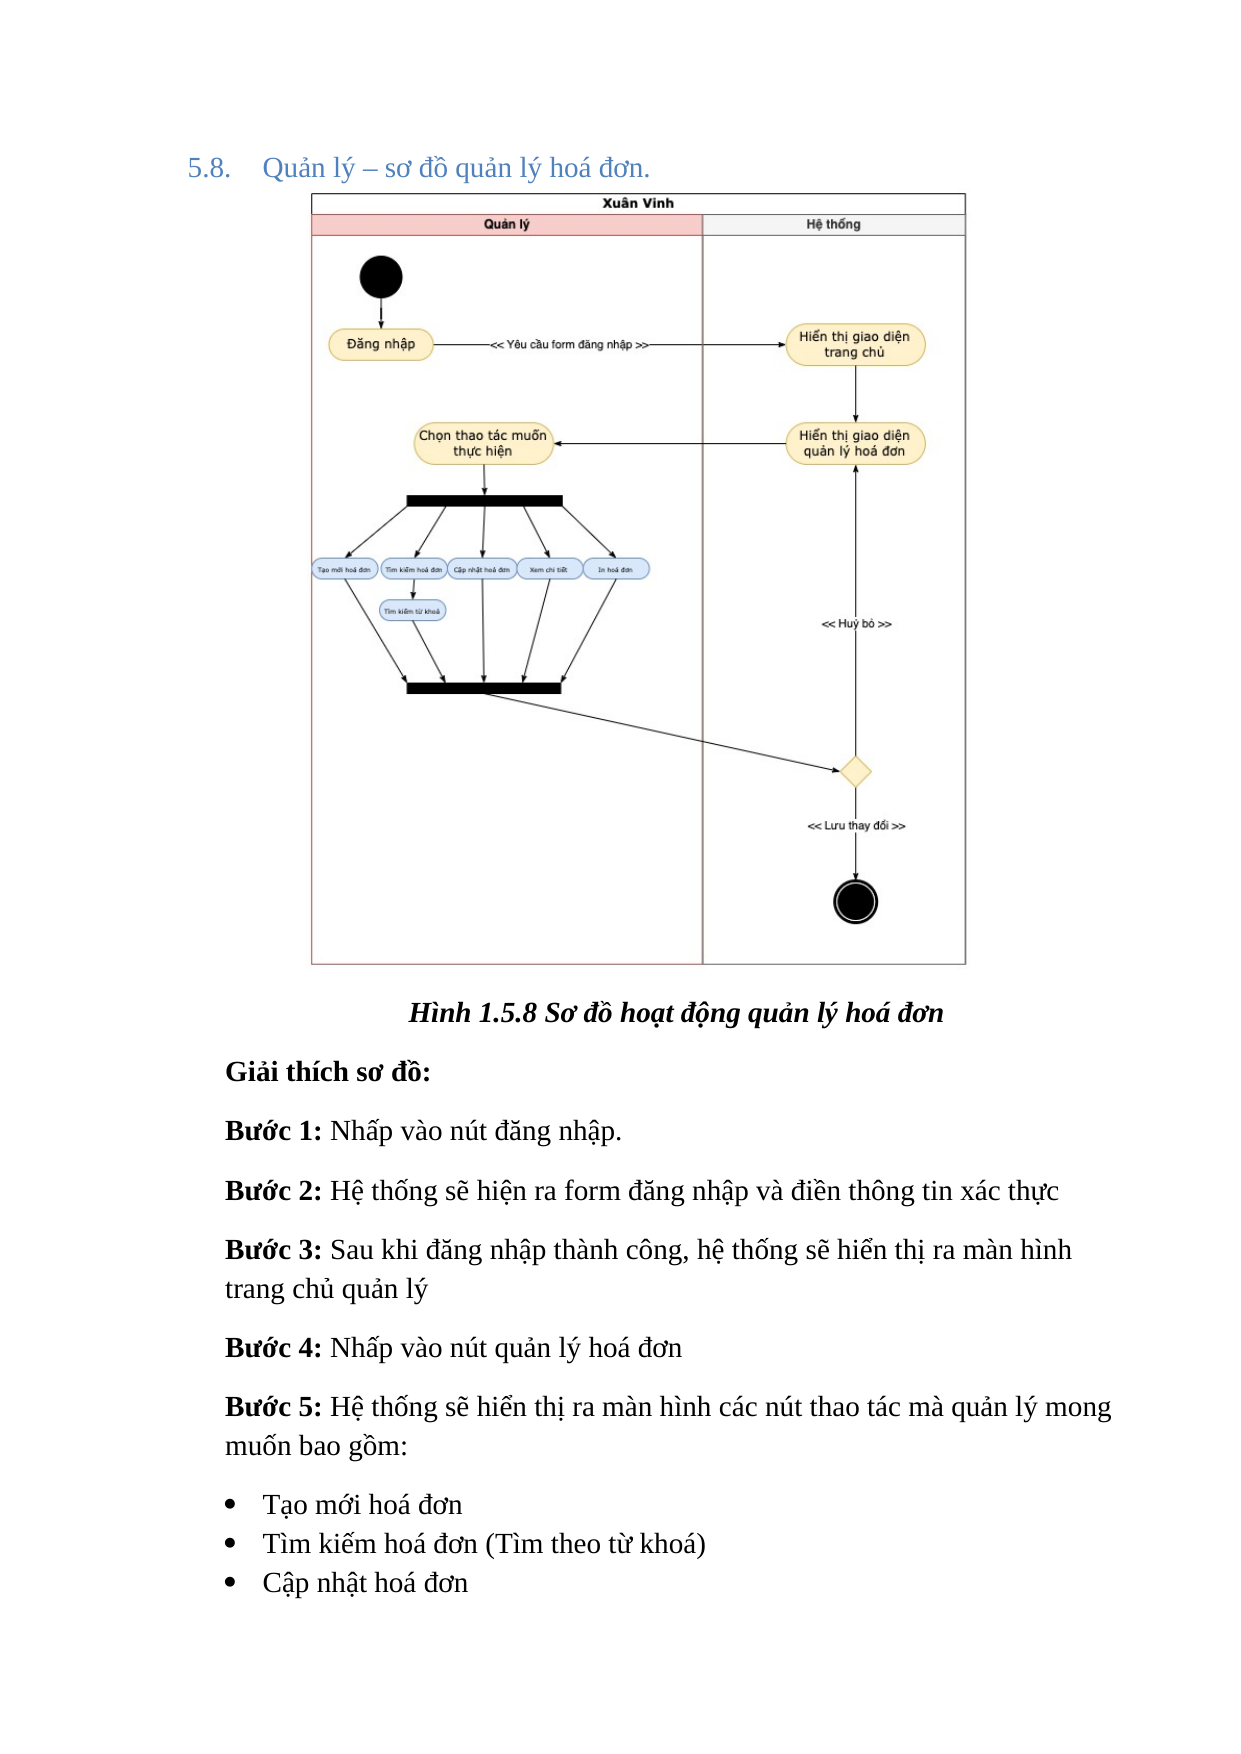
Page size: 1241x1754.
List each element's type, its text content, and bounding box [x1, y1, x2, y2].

list Tạo mới hoá đơn [225, 1487, 1128, 1521]
text Bước 4: Nhấp vào nút quản lý hoá đơn [225, 1330, 1128, 1364]
text Bước 2: Hệ thống sẽ hiện ra form đăng nhập và điền thông tin xác thực [225, 1173, 1128, 1206]
text Giải thích sơ đồ: [150, 1054, 1128, 1088]
text Bước 1: Nhấp vào nút đăng nhập. [225, 1113, 1128, 1147]
list Tìm kiếm hoá đơn (Tìm theo từ khoá) [225, 1526, 1128, 1560]
list Cập nhật hoá đơn [225, 1565, 1128, 1598]
text Bước 5: Hệ thống sẽ hiển thị ra màn hình các nút thao tác mà quản lý mong muốn bao gồm: [225, 1389, 1128, 1462]
subtitle Quản lý – sơ đồ quản lý hoá đơn. [187, 150, 1128, 183]
picture [306, 188, 972, 970]
text Bước 3: Sau khi đăng nhập thành công, hệ thống sẽ hiển thị ra màn hình trang chủ quản lý [225, 1232, 1128, 1304]
list Hình 1.5.8 Sơ đồ hoạt động quản lý hoá đơn [225, 995, 1128, 1028]
